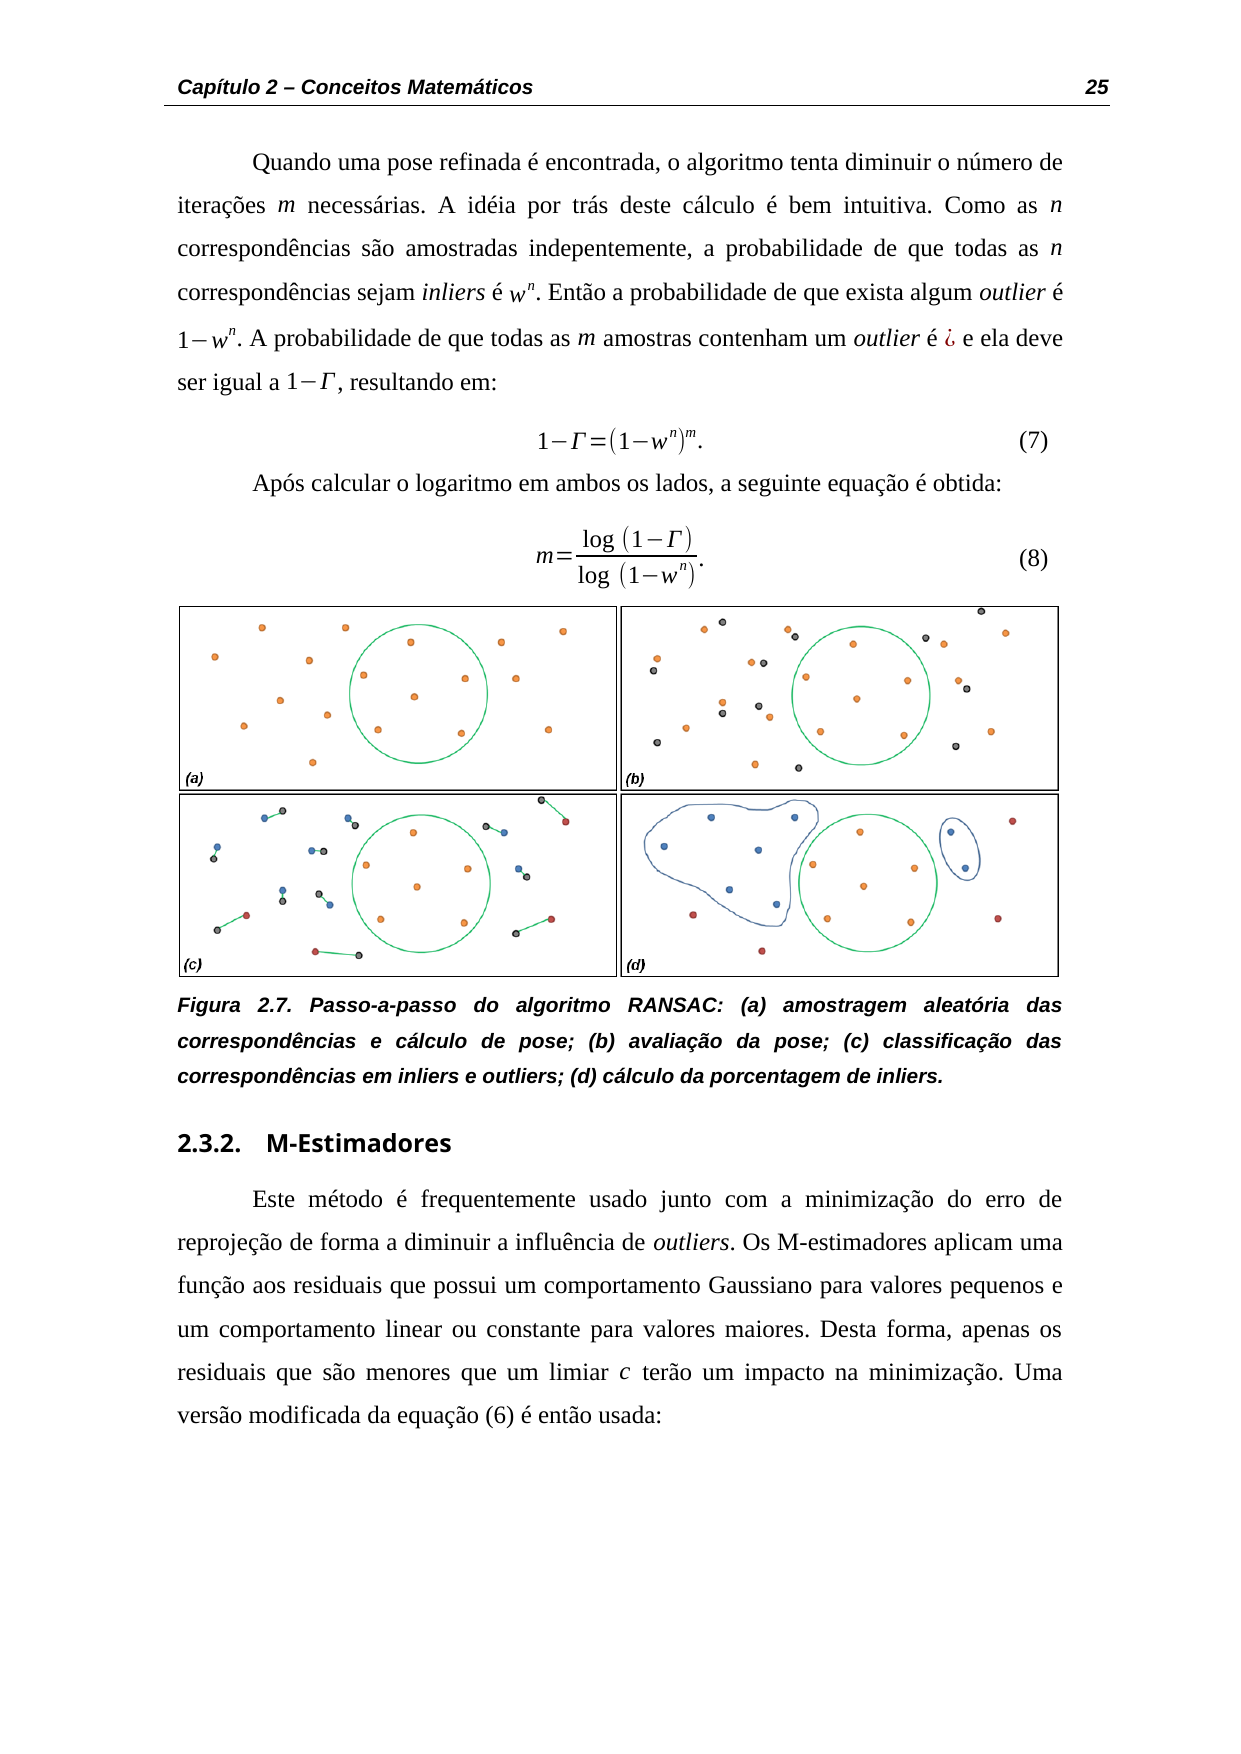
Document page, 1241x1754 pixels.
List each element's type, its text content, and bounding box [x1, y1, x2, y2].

text . (8) [177, 524, 1063, 591]
picture [177, 603, 1060, 980]
text Quando uma pose refinada é encontrada, o algoritmo tenta diminuir o número de iterações necessárias. A idéia por trás deste cálculo é bem intuitiva. Como as correspondências são amostradas indepentemente, a probabilidade de que todas as correspondências sejam inliers é . Então a probabilidade de que exista algum outlier é . A probabilidade de que todas as amostras contenham um outlier é e ela deve ser igual a , resultando em: [177, 147, 1063, 396]
text Este método é frequentemente usado junto com a minimização do erro de reprojeção de forma a diminuir a influência de outliers. Os M-estimadores aplicam uma função aos residuais que possui um comportamento Gaussiano para valores pequenos e um comportamento linear ou constante para valores maiores. Desta forma, apenas os residuais que são menores que um limiar terão um impacto na minimização. Uma versão modificada da equação (6) é então usada: [177, 1184, 1063, 1429]
text . (7) [177, 423, 1063, 456]
subtitle M-Estimadores [177, 1125, 1063, 1159]
text Após calcular o logaritmo em ambos os lados, a seguinte equação é obtida: [177, 468, 1063, 497]
